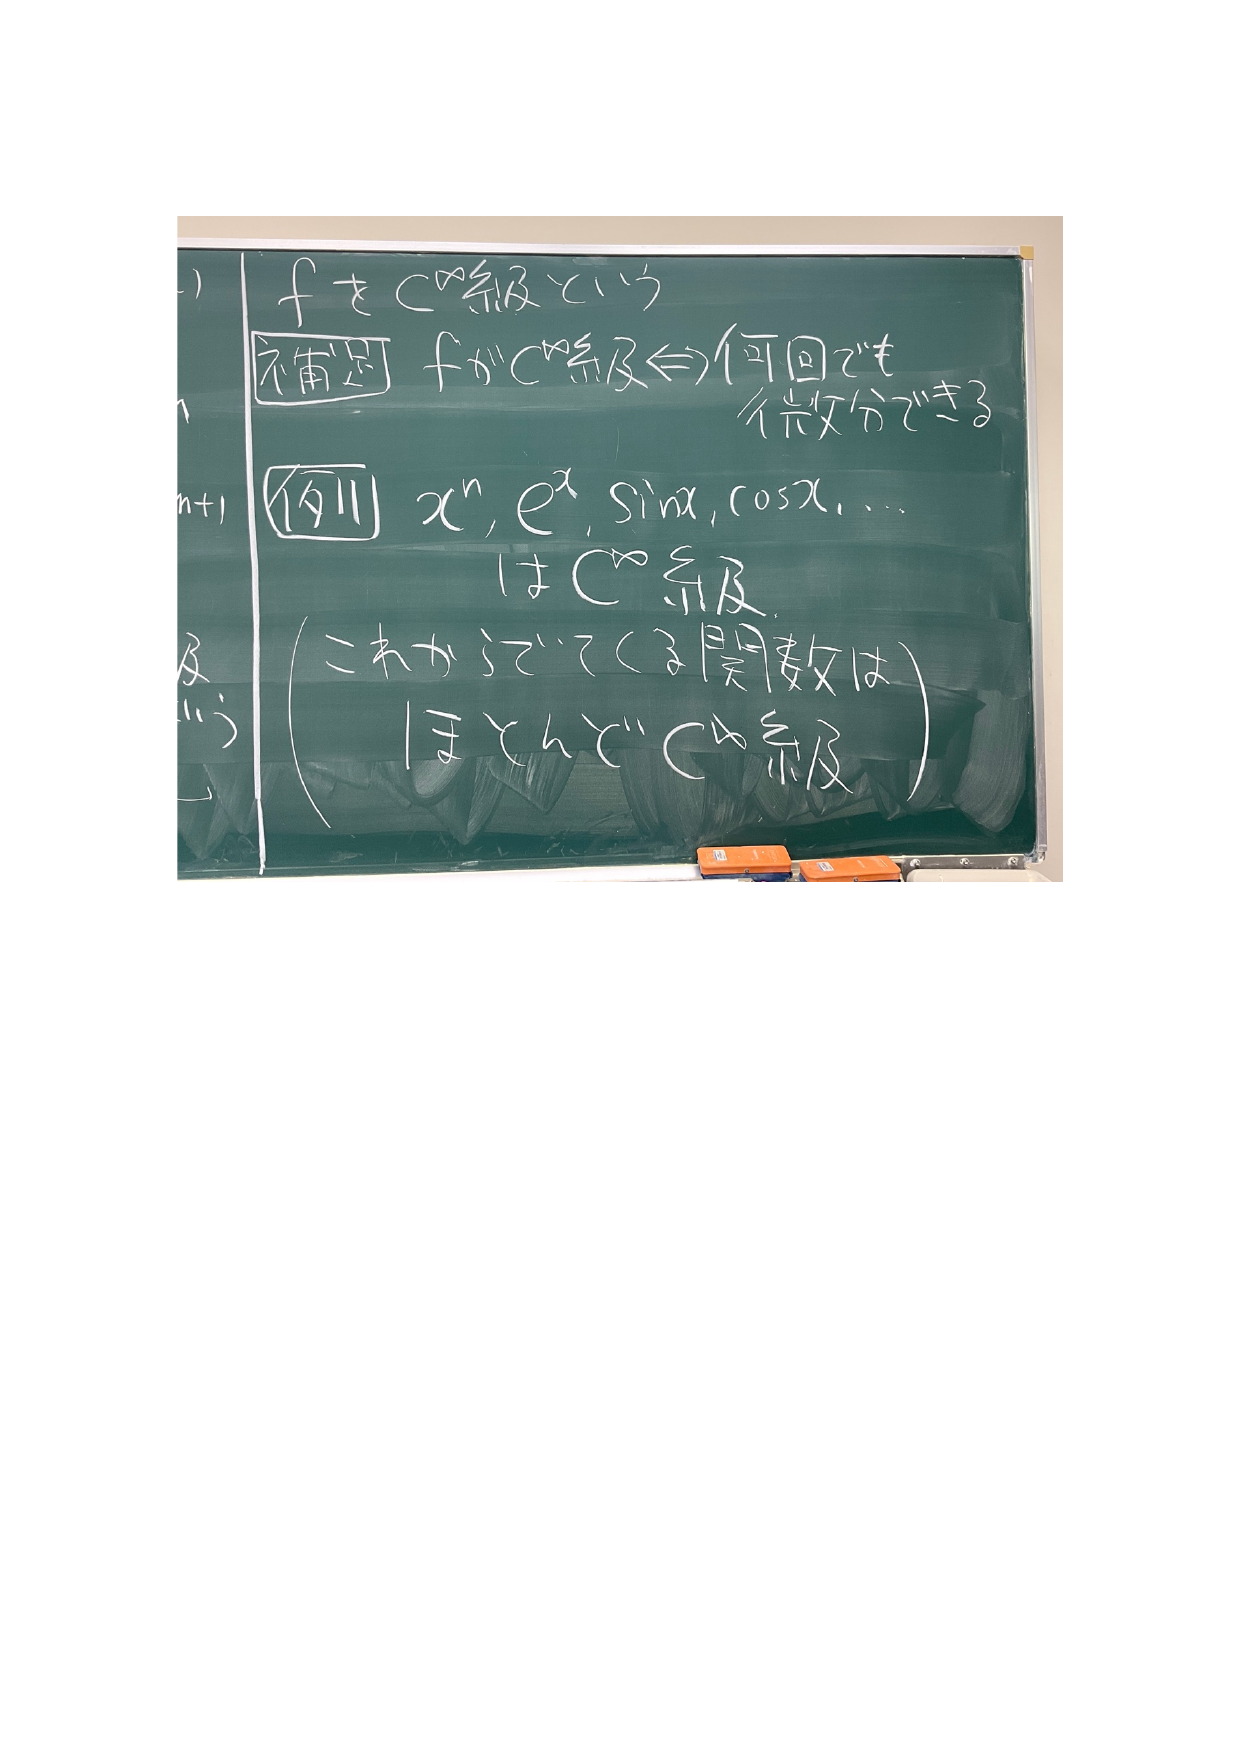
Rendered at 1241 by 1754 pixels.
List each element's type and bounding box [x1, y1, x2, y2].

picture [177, 216, 1063, 882]
